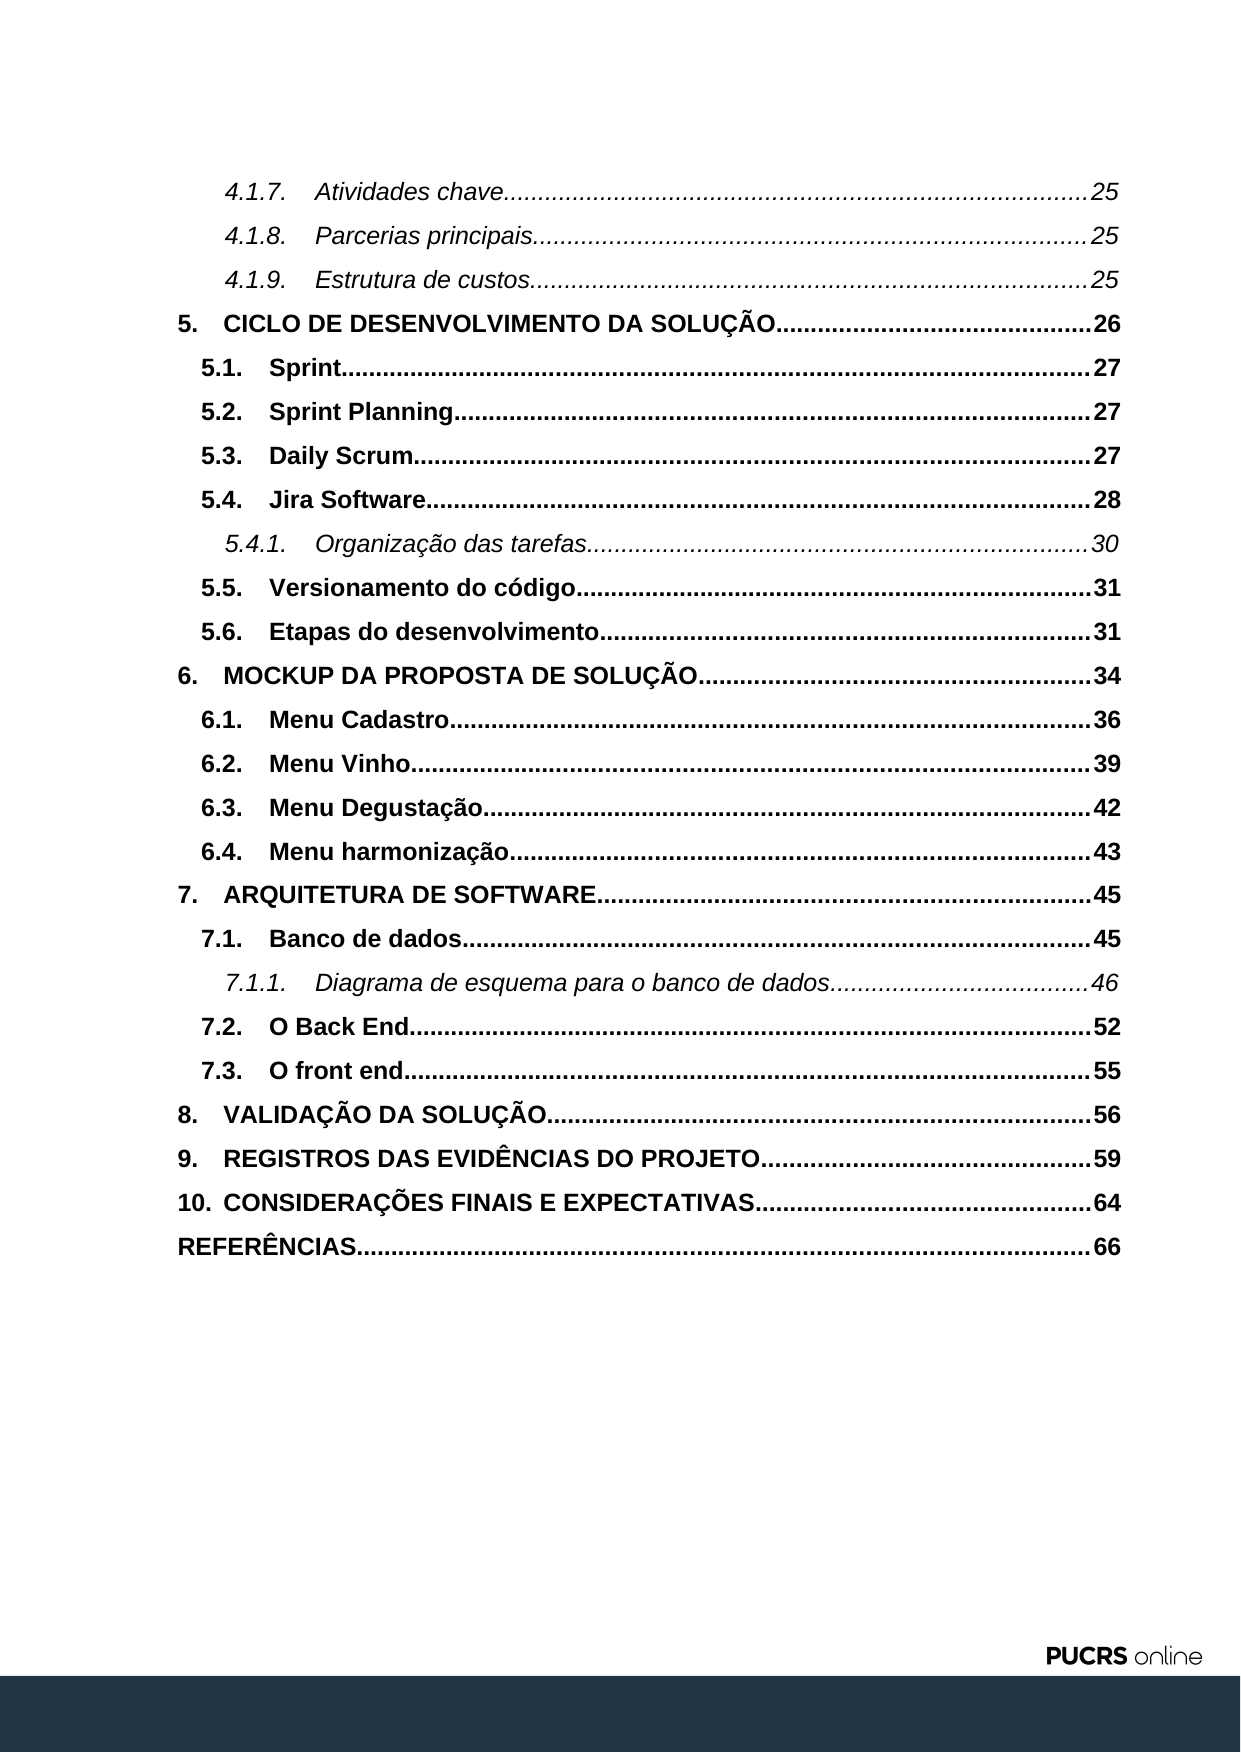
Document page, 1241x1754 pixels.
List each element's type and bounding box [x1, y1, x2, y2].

picture [1045, 1645, 1203, 1667]
